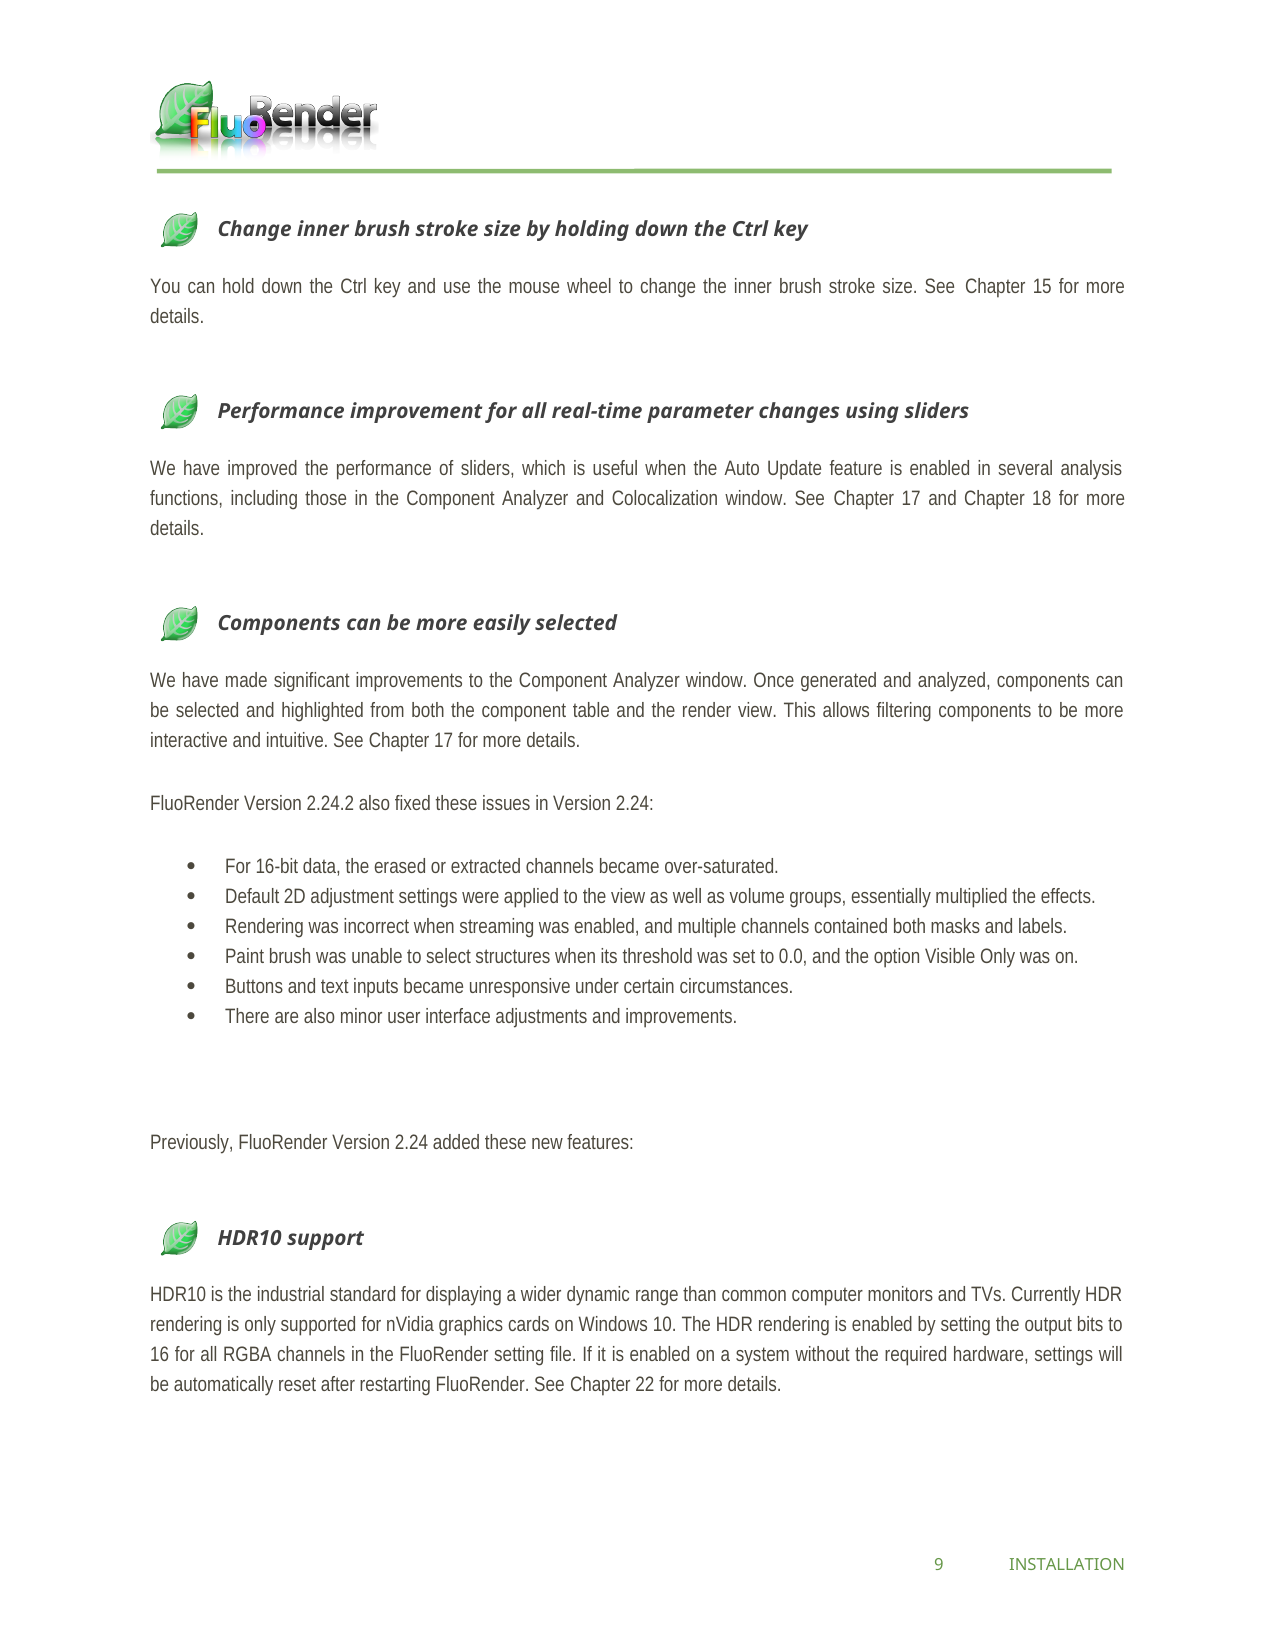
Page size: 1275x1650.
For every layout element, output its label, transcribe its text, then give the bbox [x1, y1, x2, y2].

picture [150, 75, 379, 162]
table_header Change inner brush stroke size by holding down the Ctrl key [217, 185, 1125, 274]
table_header Performance improvement for all real-time parameter changes using sliders [217, 368, 1125, 456]
picture [150, 202, 208, 258]
list Default 2D adjustment settings were applied to the view as well as volume groups, essentially multiplied the effects. [187, 884, 1125, 908]
table_header [150, 1194, 217, 1282]
table_header [150, 579, 217, 668]
list Buttons and text inputs became unresponsive under certain circumstances. [187, 974, 1125, 998]
list For 16-bit data, the erased or extracted channels became over-saturated. [187, 854, 1125, 878]
list Paint brush was unable to select structures when its threshold was set to 0.0, and the option Visible Only was on. [187, 944, 1125, 968]
table_header Components can be more easily selected [217, 579, 1125, 668]
text HDR10 is the industrial standard for displaying a wider dynamic range than common computer monitors and TVs. Currently HDR rendering is only supported for nVidia graphics cards on Windows 10. The HDR rendering is enabled by setting the output bits to 16 for all RGBA channels in the FluoRender setting file. If it is enabled on a system without the required hardware, settings will be automatically reset after restarting FluoRender. See Chapter 22 for more details. [150, 1282, 1125, 1396]
table_header [150, 368, 217, 456]
table_header HDR10 support [217, 1194, 1125, 1282]
text We have improved the performance of sliders, which is useful when the Auto Update feature is enabled in several analysis functions, including those in the Component Analyzer and Colocalization window. See Chapter 17 and Chapter 18 for more details. [150, 456, 1125, 540]
text You can hold down the Ctrl key and use the mouse wheel to change the inner brush stroke size. See Chapter 15 for more details. [150, 274, 1125, 328]
text Previously, FluoRender Version 2.24 added these new features: [150, 1130, 1125, 1154]
list There are also minor user interface adjustments and improvements. [187, 1004, 1125, 1028]
text We have made significant improvements to the Component Analyzer window. Once generated and analyzed, components can be selected and highlighted from both the component table and the render view. This allows filtering components to be more interactive and intuitive. See Chapter 17 for more details. [150, 668, 1125, 752]
text FluoRender Version 2.24.2 also fixed these issues in Version 2.24: [150, 791, 1125, 815]
picture [150, 596, 208, 652]
list Rendering was incorrect when streaming was enabled, and multiple channels contained both masks and labels. [187, 914, 1125, 938]
table_header [150, 185, 217, 274]
picture [150, 384, 208, 440]
picture [150, 1210, 208, 1266]
